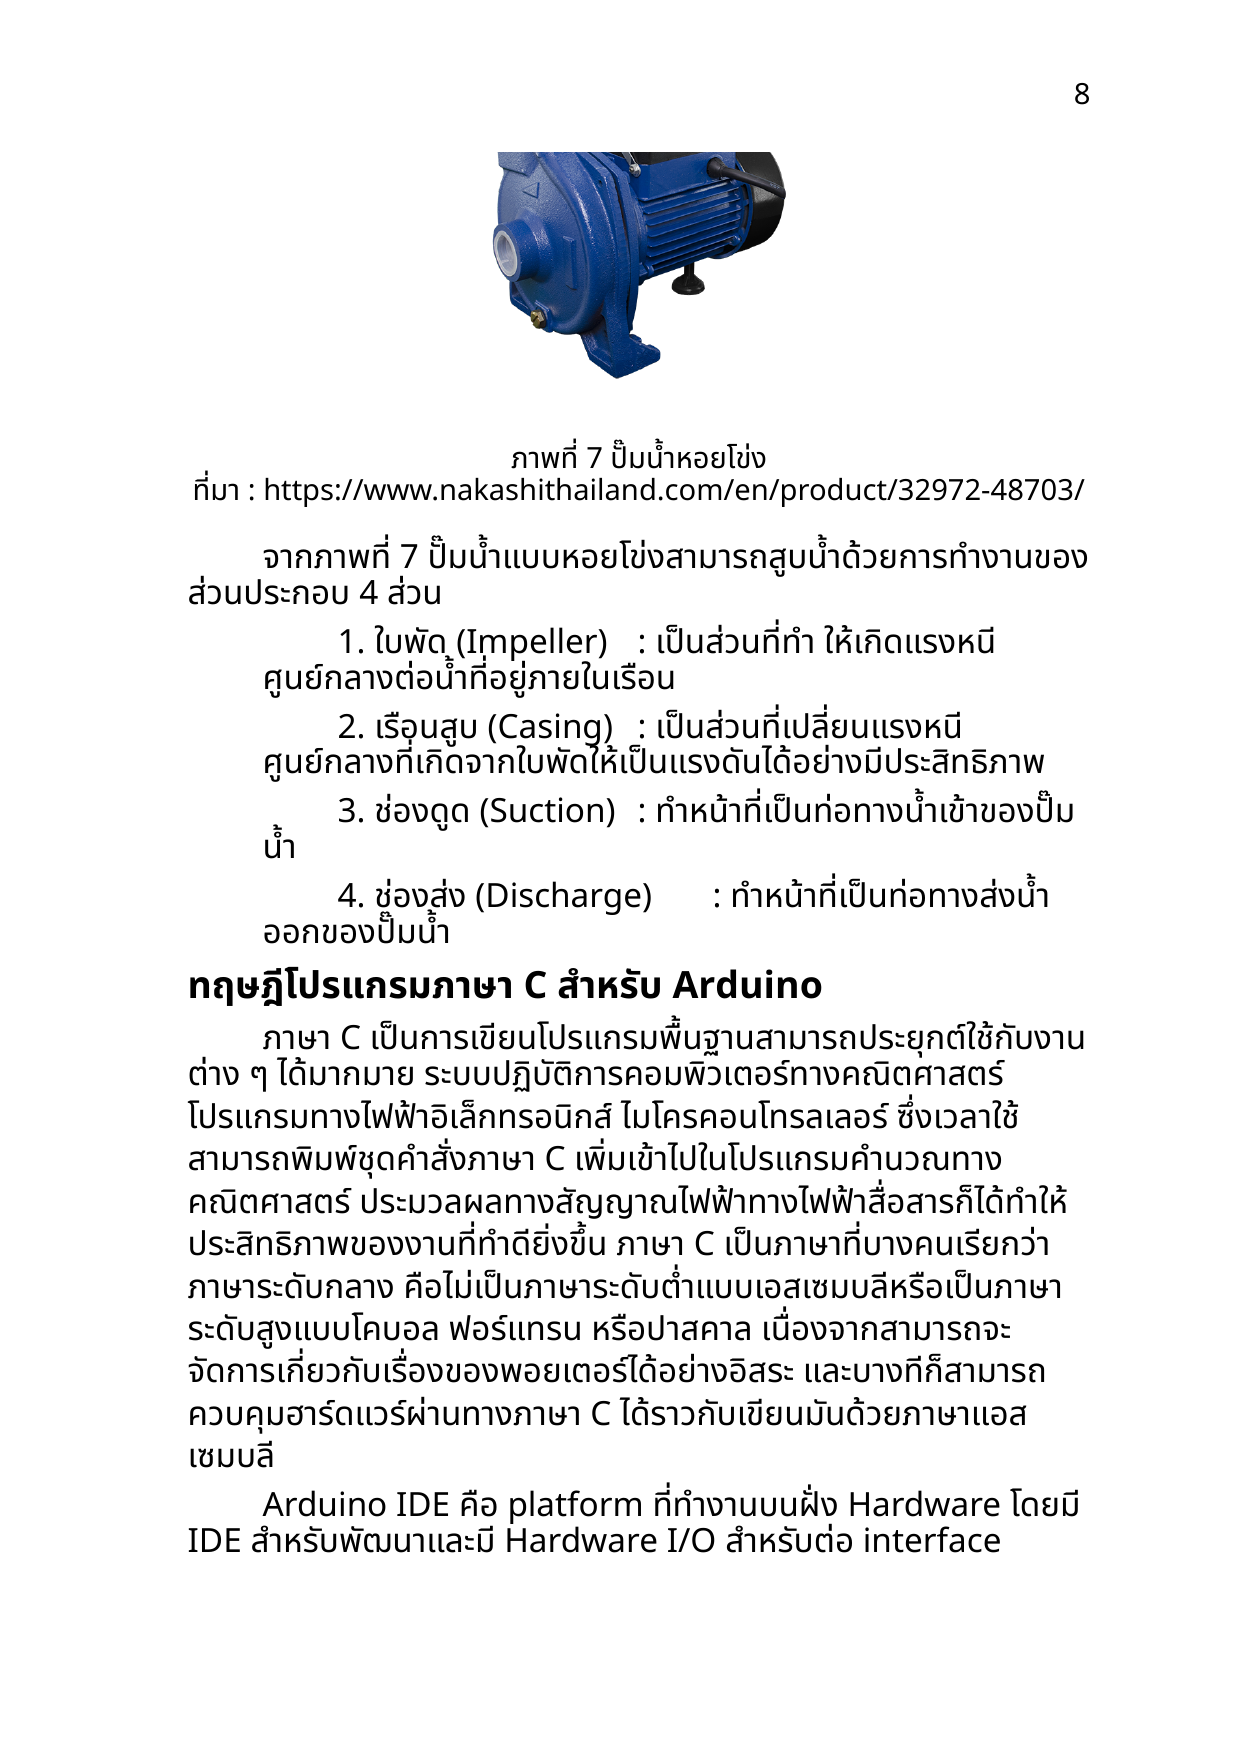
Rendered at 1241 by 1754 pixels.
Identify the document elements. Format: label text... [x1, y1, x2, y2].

text จากภาพที่ 7 ปั๊มน้ำแบบหอยโข่งสามารถสูบน้ำด้วยการทำงานของส่วนประกอบ 4 ส่วน [187, 534, 1090, 619]
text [187, 1483, 1090, 1568]
text 3. ช่องดูด (Suction) : ทำหน้าที่เป็นท่อทางน้ำเข้าของปั๊มน้ำ [262, 789, 1090, 874]
picture [468, 152, 809, 382]
text ภาพที่ 7 ปั๊มน้ำหอยโข่ง ที่มา : https://www.nakashithailand.com/en/product/32972-48703/ [187, 439, 1090, 513]
text 1. ใบพัด (Impeller) : เป็นส่วนที่ทำ ให้เกิดแรงหนีศูนย์กลางต่อน้ำที่อยู่ภายในเรือน [262, 619, 1090, 704]
text 2. เรือนสูบ (Casing) : เป็นส่วนที่เปลี่ยนแรงหนีศูนย์กลางที่เกิดจากใบพัดให้เป็นแรงดันได้อย่างมีประสิทธิภาพ [262, 704, 1090, 789]
text 4. ช่องส่ง (Discharge) : ทำหน้าที่เป็นท่อทางส่งน้ำออกของปั๊มน้ำ [262, 874, 1090, 959]
text ภาษา C เป็นการเขียนโปรแกรมพื้นฐานสามารถประยุกต์ใช้กับงานต่าง ๆ ได้มากมาย ระบบปฏิบัติการคอมพิวเตอร์ทางคณิตศาสตร์ โปรแกรมทางไฟฟ้าอิเล็กทรอนิกส์ ไมโครคอนโทรลเลอร์ ซึ่งเวลาใช้สามารถพิมพ์ชุดคำสั่งภาษา C เพิ่มเข้าไปในโปรแกรมคำนวณทางคณิตศาสตร์ ประมวลผลทางสัญญาณไฟฟ้าทางไฟฟ้าสื่อสารก็ได้ทำให้ประสิทธิภาพของงานที่ทำดียิ่งขึ้น ภาษา C เป็นภาษาที่บางคนเรียกว่าภาษาระดับกลาง คือไม่เป็นภาษาระดับต่ำแบบเอสเซมบลีหรือเป็นภาษาระดับสูงแบบโคบอล ฟอร์แทรน หรือปาสคาล เนื่องจากสามารถจะจัดการเกี่ยวกับเรื่องของพอยเตอร์ได้อย่างอิสระ และบางทีก็สามารถควบคุมฮาร์ดแวร์ผ่านทางภาษา C ได้ราวกับเขียนมันด้วยภาษาแอสเซมบลี [187, 1016, 1090, 1483]
subtitle ทฤษฎีโปรแกรมภาษา C สำหรับ Arduino [187, 959, 1090, 1016]
